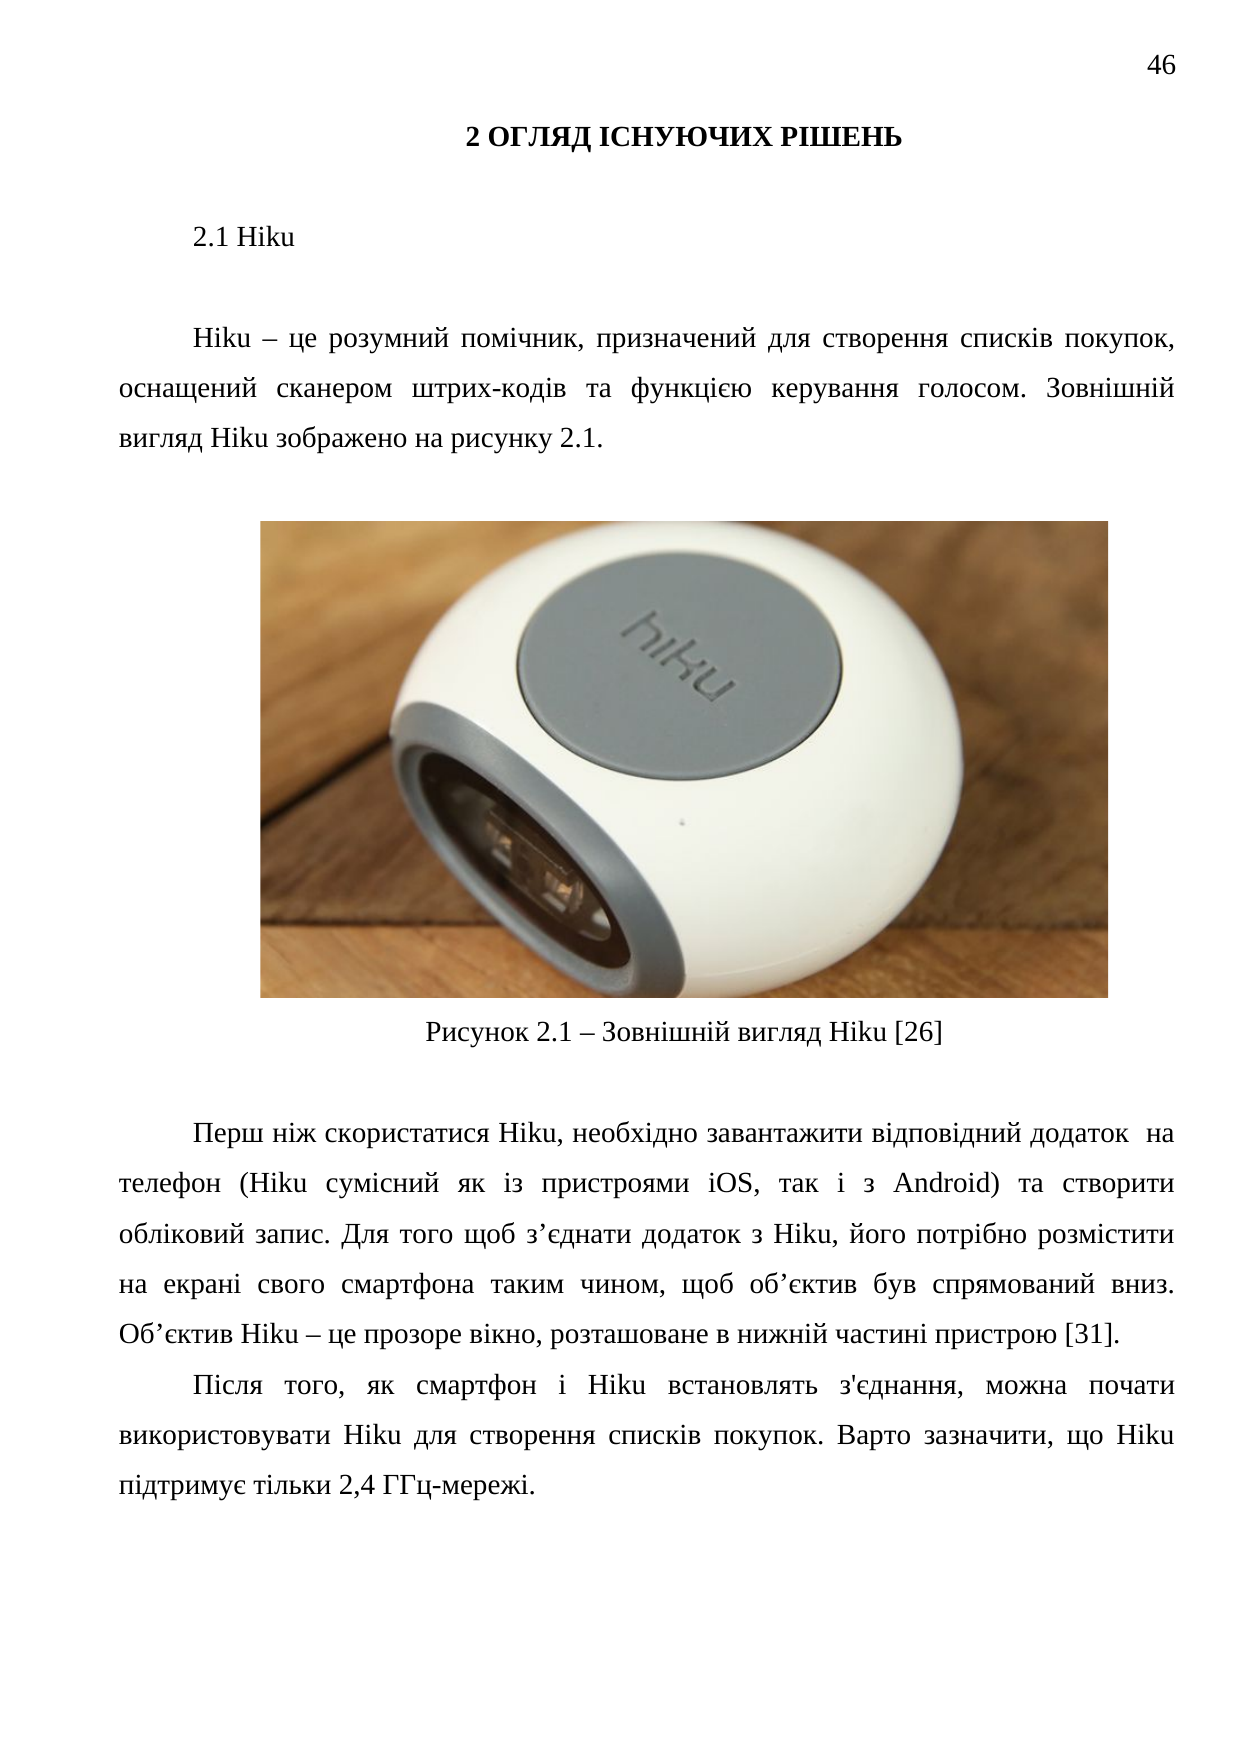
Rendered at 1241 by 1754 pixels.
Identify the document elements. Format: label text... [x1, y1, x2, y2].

subtitle 2.1 Hiku [119, 219, 1176, 253]
text Після того, як смартфон і Hiku встановлять з'єднання, можна почати використовувати Hiku для створення списків покупок. Варто зазначити, що Hiku підтримує тільки 2,4 ГГц-мережі. [119, 1367, 1176, 1501]
text Hiku – це розумний помічник, призначений для створення списків покупок, оснащений сканером штрих-кодів та функцією керування голосом. Зовнішній вигляд Hiku зображено на рисунку 2.1. [119, 320, 1176, 454]
subtitle 2 ОГЛЯД ІСНУЮЧИХ РІШЕНЬ [119, 119, 1176, 152]
picture [260, 521, 1109, 998]
text Рисунок 2.1 – Зовнішній вигляд Hiku [26] [119, 1014, 1176, 1048]
text Перш ніж скористатися Hiku, необхідно завантажити відповідний додаток на телефон (Hiku сумісний як із пристроями iOS, так і з Android) та створити обліковий запис. Для того щоб з’єднати додаток з Hiku, його потрібно розмістити на екрані свого смартфона таким чином, щоб об’єктив був спрямований вниз. Об’єктив Hiku – це прозоре вікно, розташоване в нижній частині пристрою [31]. [119, 1115, 1176, 1350]
